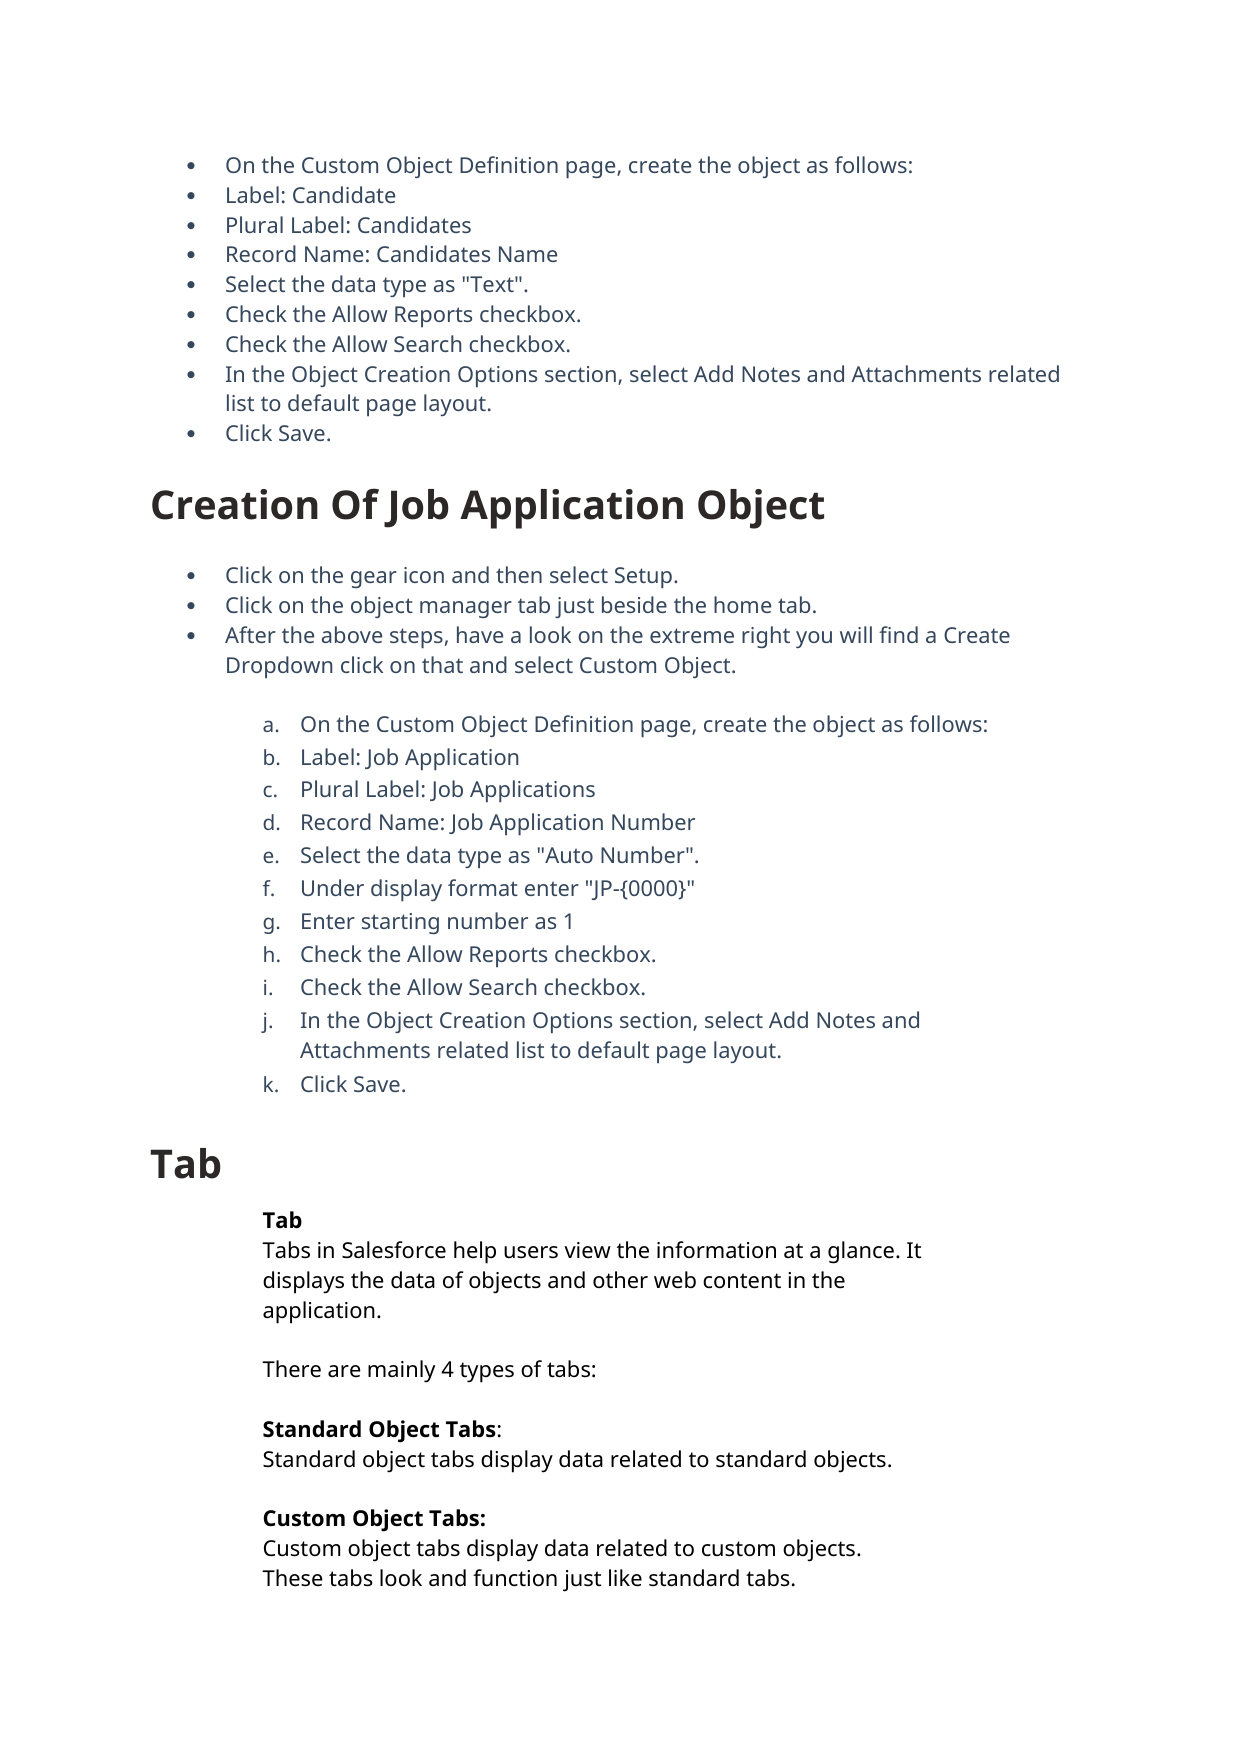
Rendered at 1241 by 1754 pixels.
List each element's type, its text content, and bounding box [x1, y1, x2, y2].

subtitle Tab [150, 1131, 1090, 1190]
list Plural Label: Candidates [187, 209, 1090, 239]
list Select the data type as "Auto Number". [262, 840, 1090, 870]
list Check the Allow Reports checkbox. [187, 299, 1090, 329]
list Record Name: Candidates Name [187, 239, 1090, 269]
list Click Save. [262, 1069, 1090, 1099]
list Enter starting number as 1 [262, 906, 1090, 936]
list Label: Candidate [187, 180, 1090, 209]
list Label: Job Application [262, 742, 1090, 771]
list Check the Allow Search checkbox. [262, 972, 1090, 1002]
list Click Save. [187, 418, 1090, 448]
list Under display format enter "JP-{0000}" [262, 873, 1090, 903]
list On the Custom Object Definition page, create the object as follows: [187, 150, 1090, 180]
list In the Object Creation Options section, select Add Notes and Attachments related list to default page layout. [187, 358, 1090, 418]
list Select the data type as "Text". [187, 269, 1090, 299]
list On the Custom Object Definition page, create the object as follows: [262, 708, 1090, 738]
list After the above steps, have a look on the extreme right you will find a Create Dropdown click on that and select Custom Object. [187, 620, 1090, 679]
list Record Name: Job Application Number [262, 807, 1090, 837]
text Creation Of Job Application Object [150, 477, 1090, 531]
list Check the Allow Reports checkbox. [262, 939, 1090, 969]
list Check the Allow Search checkbox. [187, 329, 1090, 358]
list Click on the gear icon and then select Setup. [187, 560, 1090, 590]
list Plural Label: Job Applications [262, 774, 1090, 804]
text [262, 1206, 926, 1593]
list Click on the object manager tab just beside the home tab. [187, 590, 1090, 620]
list In the Object Creation Options section, select Add Notes and Attachments related list to default page layout. [262, 1006, 999, 1065]
